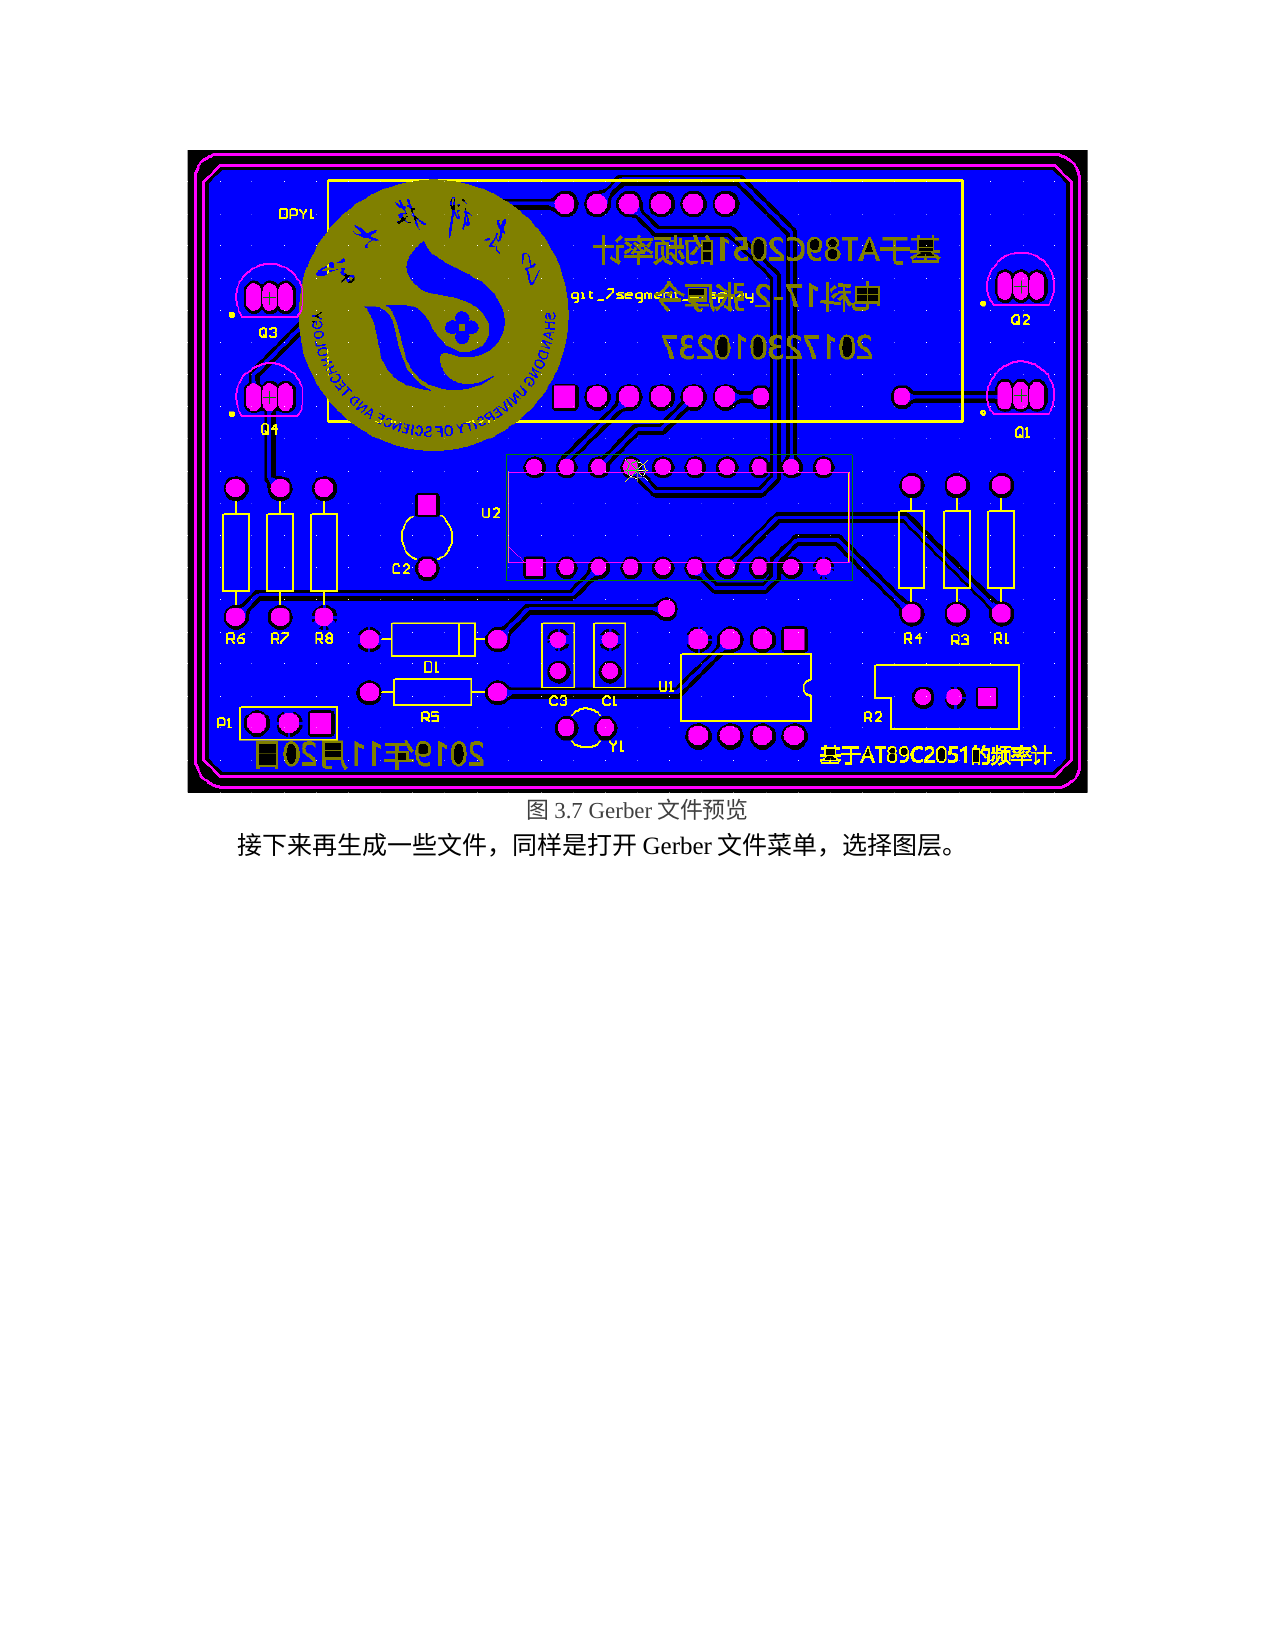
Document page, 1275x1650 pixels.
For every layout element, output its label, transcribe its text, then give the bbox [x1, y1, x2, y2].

text 图3.7 Gerber文件预览 [187, 793, 1087, 826]
picture [187, 150, 1088, 793]
text 接下来再生成一些文件，同样是打开Gerber文件菜单，选择图层。 [187, 826, 1087, 862]
